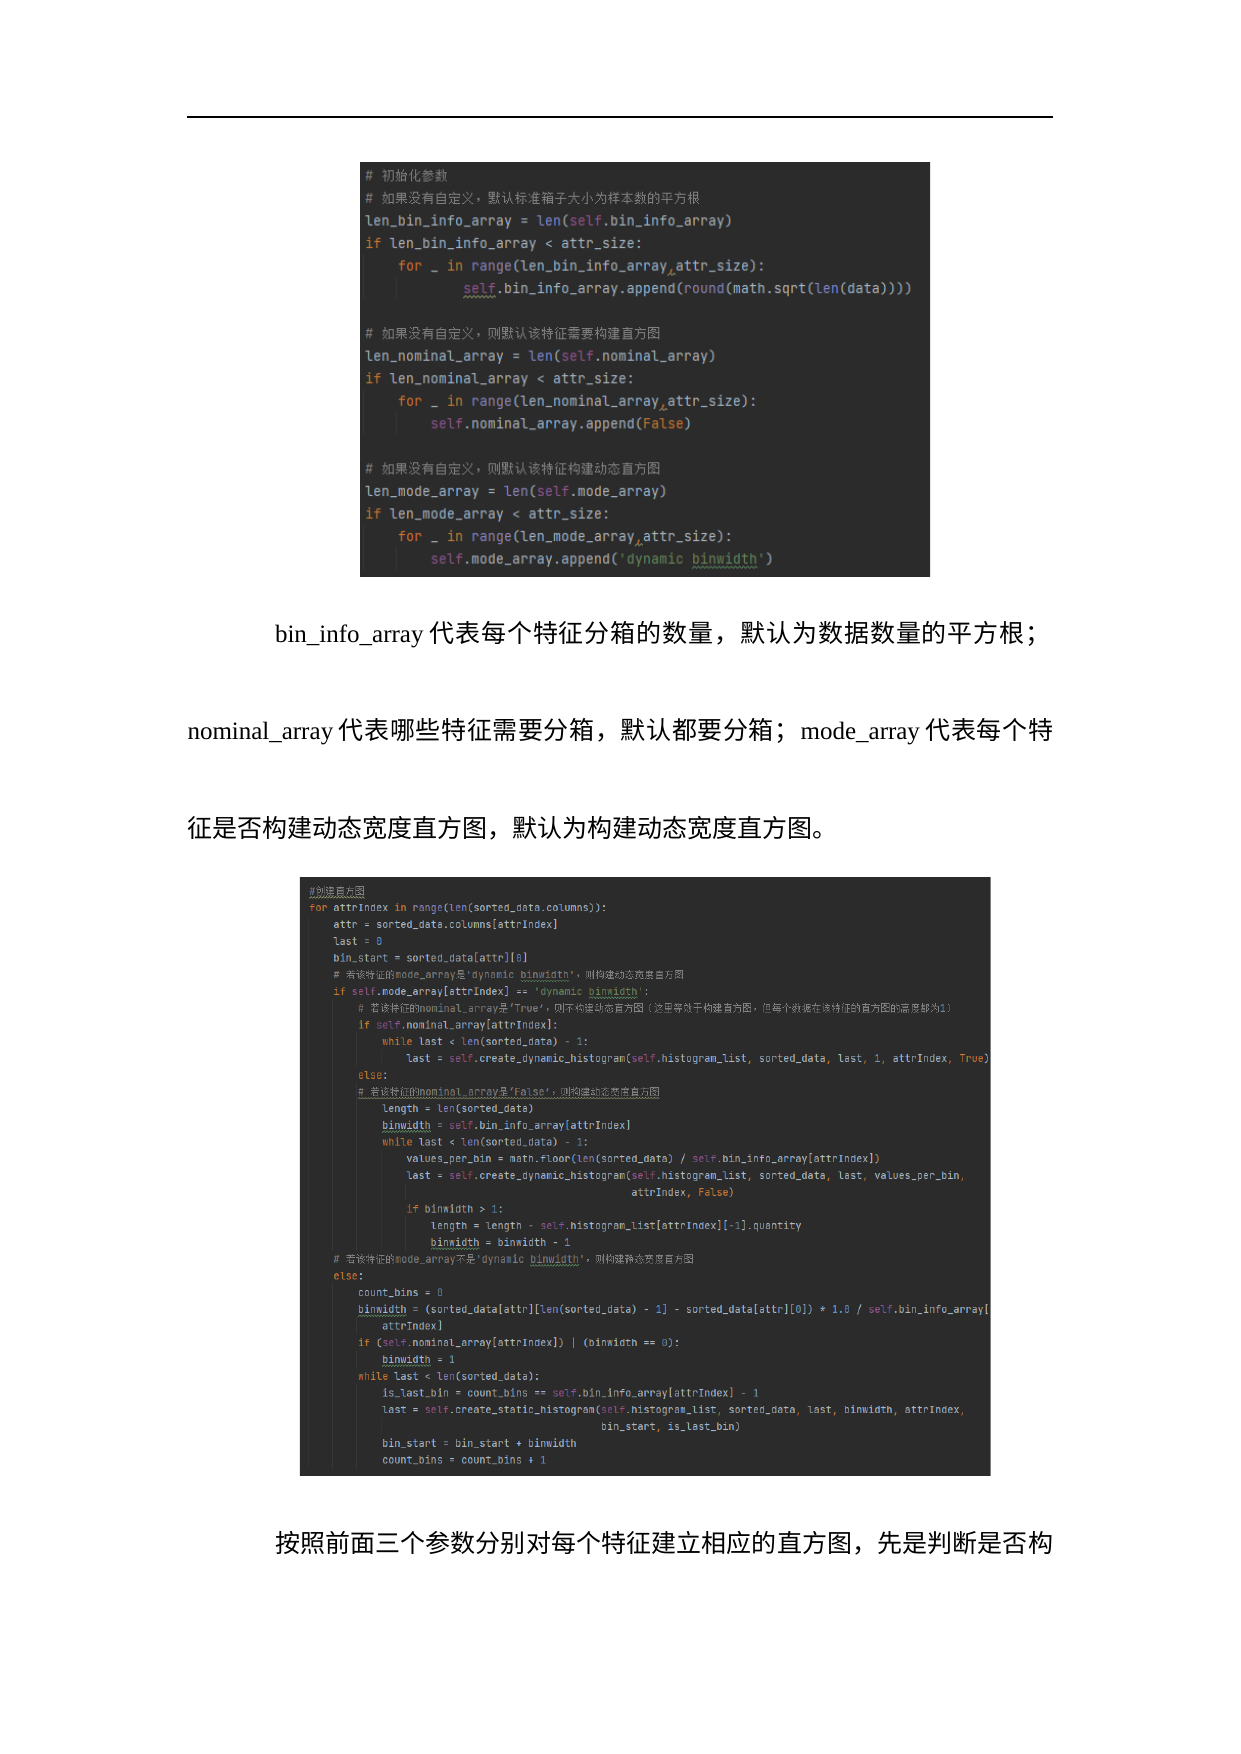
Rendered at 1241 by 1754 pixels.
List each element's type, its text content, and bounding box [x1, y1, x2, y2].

picture [299, 877, 991, 1476]
text bin_info_array代表每个特征分箱的数量，默认为数据数量的平方根；nominal_array代表哪些特征需要分箱，默认都要分箱；mode_array代表每个特征是否构建动态宽度直方图，默认为构建动态宽度直方图。 [187, 599, 1053, 859]
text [187, 1509, 1053, 1574]
picture [360, 162, 931, 577]
